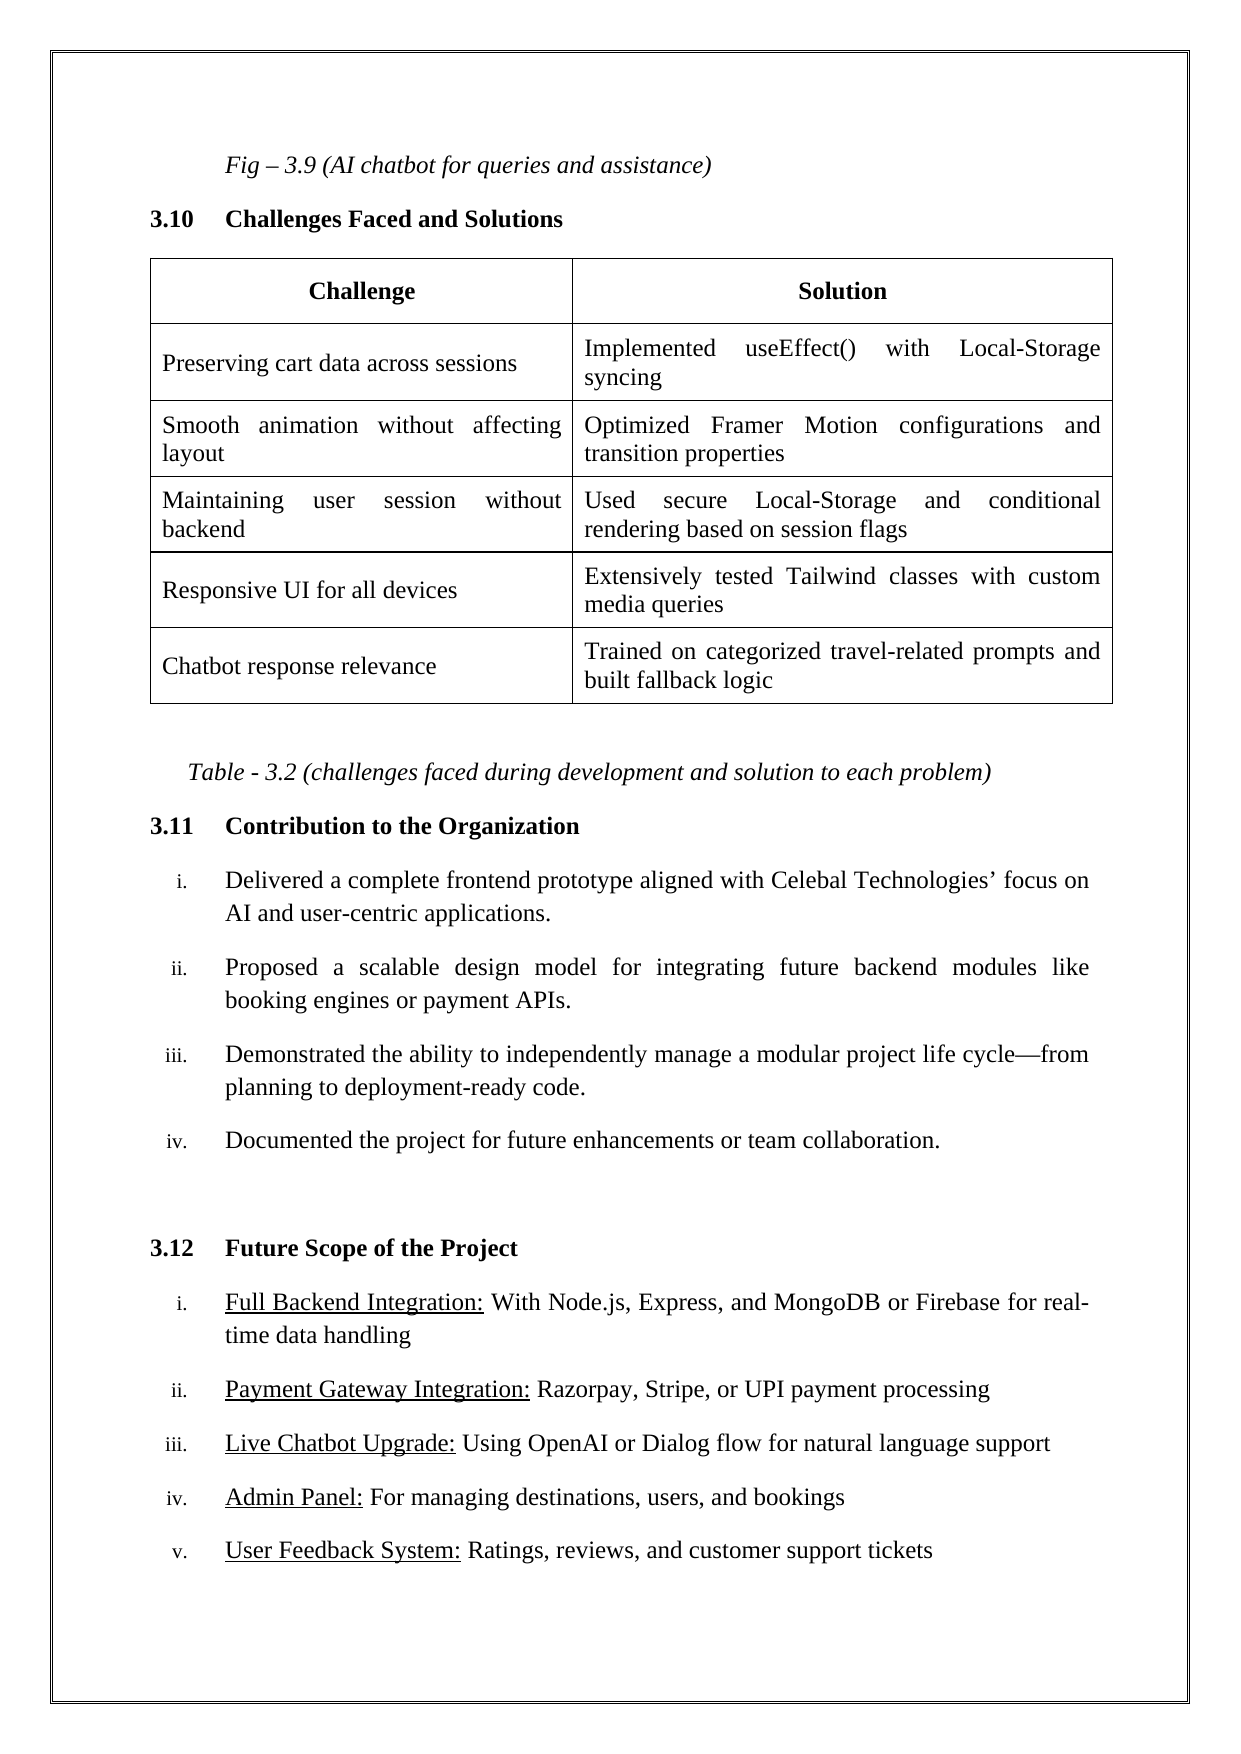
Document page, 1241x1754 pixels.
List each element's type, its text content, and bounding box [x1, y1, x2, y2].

text Fig – 3.9 (AI chatbot for queries and assistance) [225, 150, 1090, 179]
text Table - 3.2 (challenges faced during development and solution to each problem) [150, 757, 1090, 786]
list User Feedback System: Ratings, reviews, and customer support tickets [187, 1536, 1090, 1564]
table_cell Preserving cart data across sessions [151, 324, 572, 400]
table_cell Smooth animation without affecting layout [151, 401, 572, 476]
list Future Scope of the Project [150, 1233, 1090, 1262]
list Contribution to the Organization [150, 811, 1090, 840]
table_cell Maintaining user session without backend [151, 477, 572, 551]
list Payment Gateway Integration: Razorpay, Stripe, or UPI payment processing [187, 1374, 1090, 1403]
table_cell Extensively tested Tailwind classes with custom media queries [573, 553, 1112, 627]
list Admin Panel: For managing destinations, users, and bookings [187, 1482, 1090, 1511]
list Challenges Faced and Solutions [150, 204, 1090, 233]
table_header Challenge [151, 259, 572, 323]
table_cell Responsive UI for all devices [151, 553, 572, 627]
table_cell Chatbot response relevance [151, 628, 572, 702]
list Demonstrated the ability to independently manage a modular project life cycle—from planning to deployment-ready code. [187, 1039, 1090, 1101]
list Live Chatbot Upgrade: Using OpenAI or Dialog flow for natural language support [187, 1428, 1090, 1457]
list Documented the project for future enhancements or team collaboration. [187, 1126, 1090, 1154]
list Proposed a scalable design model for integrating future backend modules like booking engines or payment APIs. [187, 952, 1090, 1014]
list Delivered a complete frontend prototype aligned with Celebal Technologies’ focus on AI and user-centric applications. [187, 865, 1090, 927]
list Full Backend Integration: With Node.js, Express, and MongoDB or Firebase for real-time data handling [187, 1287, 1090, 1349]
table_cell Used secure Local-Storage and conditional rendering based on session flags [573, 477, 1112, 551]
table_cell Implemented useEffect() with Local-Storage syncing [573, 324, 1112, 400]
table_cell Trained on categorized travel-related prompts and built fallback logic [573, 628, 1112, 702]
table_header Solution [573, 259, 1112, 323]
table_cell Optimized Framer Motion configurations and transition properties [573, 401, 1112, 476]
